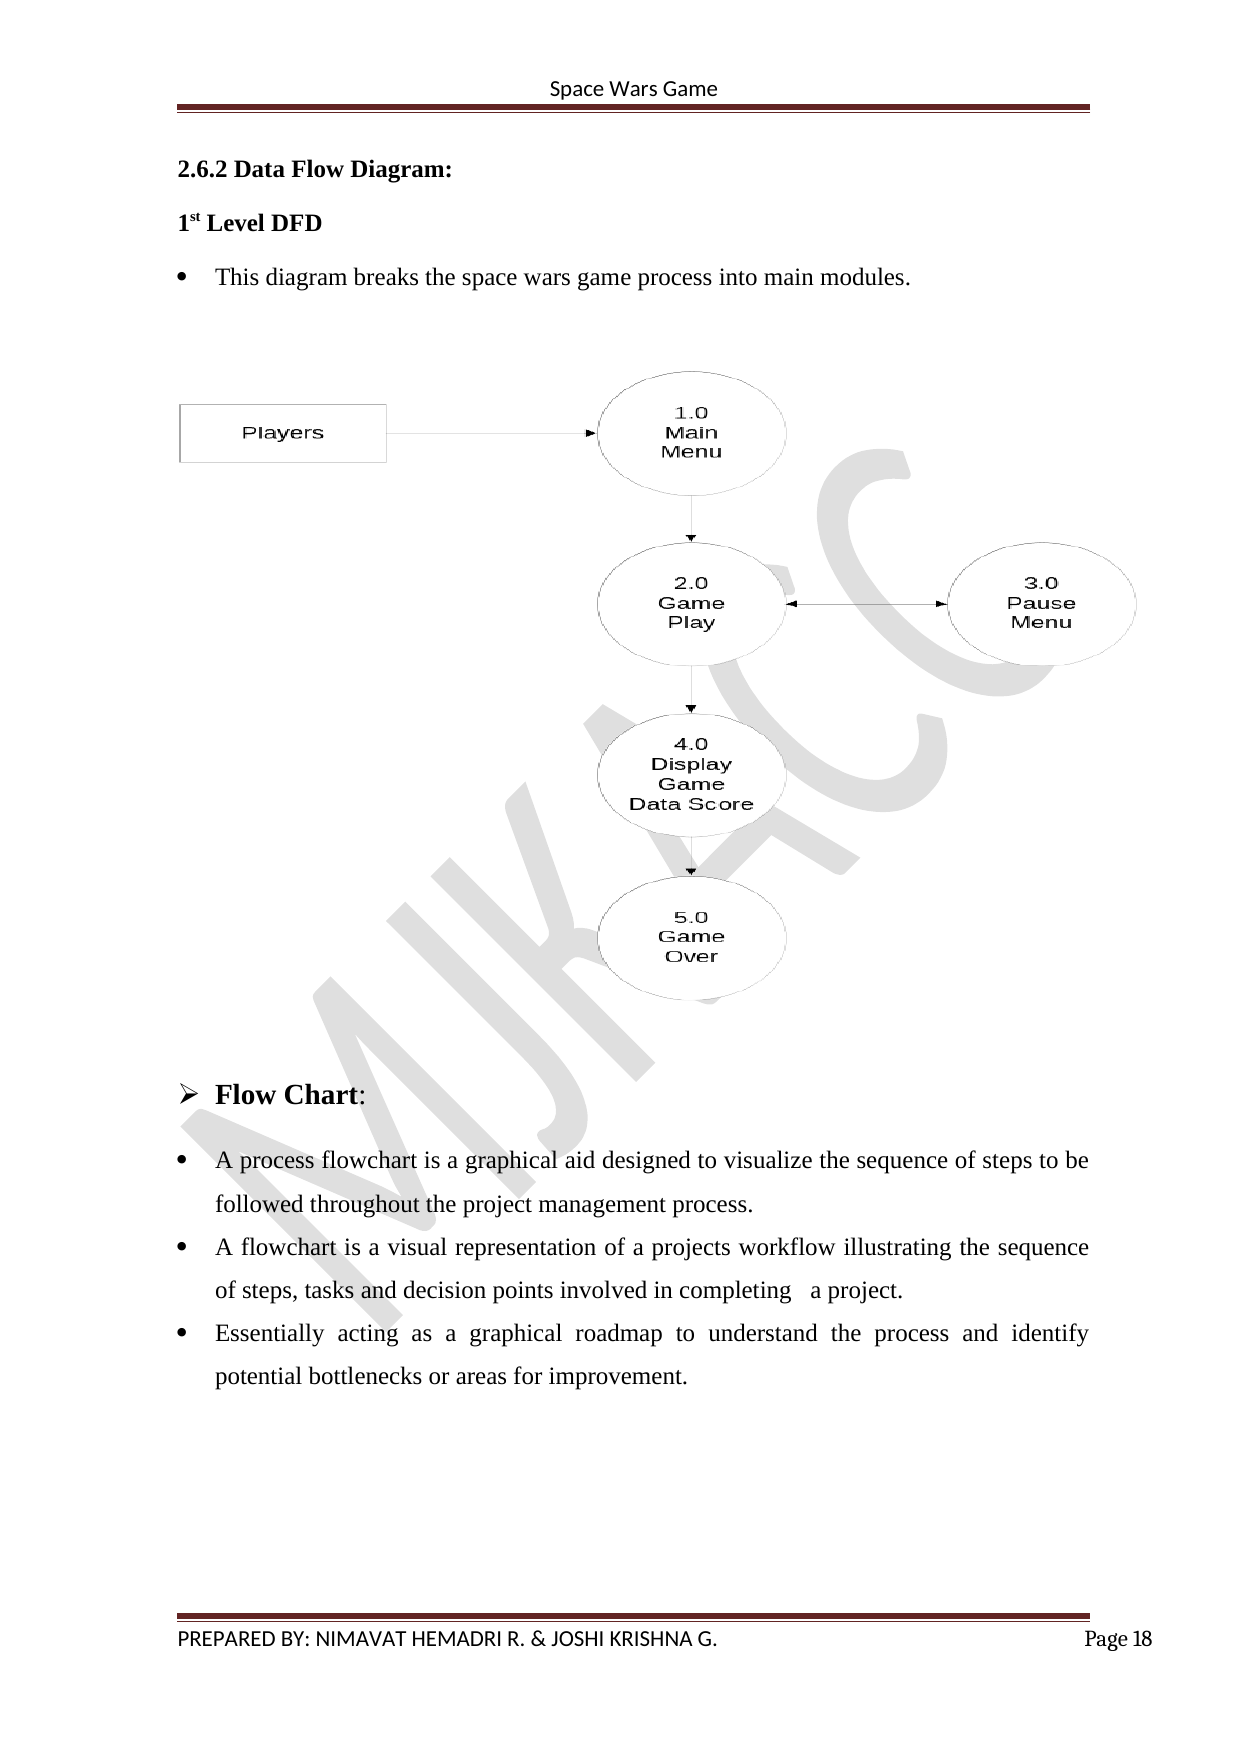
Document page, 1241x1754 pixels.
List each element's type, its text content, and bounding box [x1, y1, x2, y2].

list This diagram breaks the space wars game process into main modules. [177, 262, 1090, 291]
list Essentially acting as a graphical roadmap to understand the process and identify potential bottlenecks or areas for improvement. [177, 1318, 1090, 1390]
text 2.6.2 Data Flow Diagram: [177, 154, 1090, 183]
text 1st Level DFD [177, 208, 1090, 237]
list A flowchart is a visual representation of a projects workflow illustrating the sequence of steps, tasks and decision points involved in completing a project. [177, 1232, 1090, 1304]
list A process flowchart is a graphical aid designed to visualize the sequence of steps to be followed throughout the project management process. [177, 1146, 1090, 1217]
list Flow Chart: [177, 1077, 1090, 1110]
